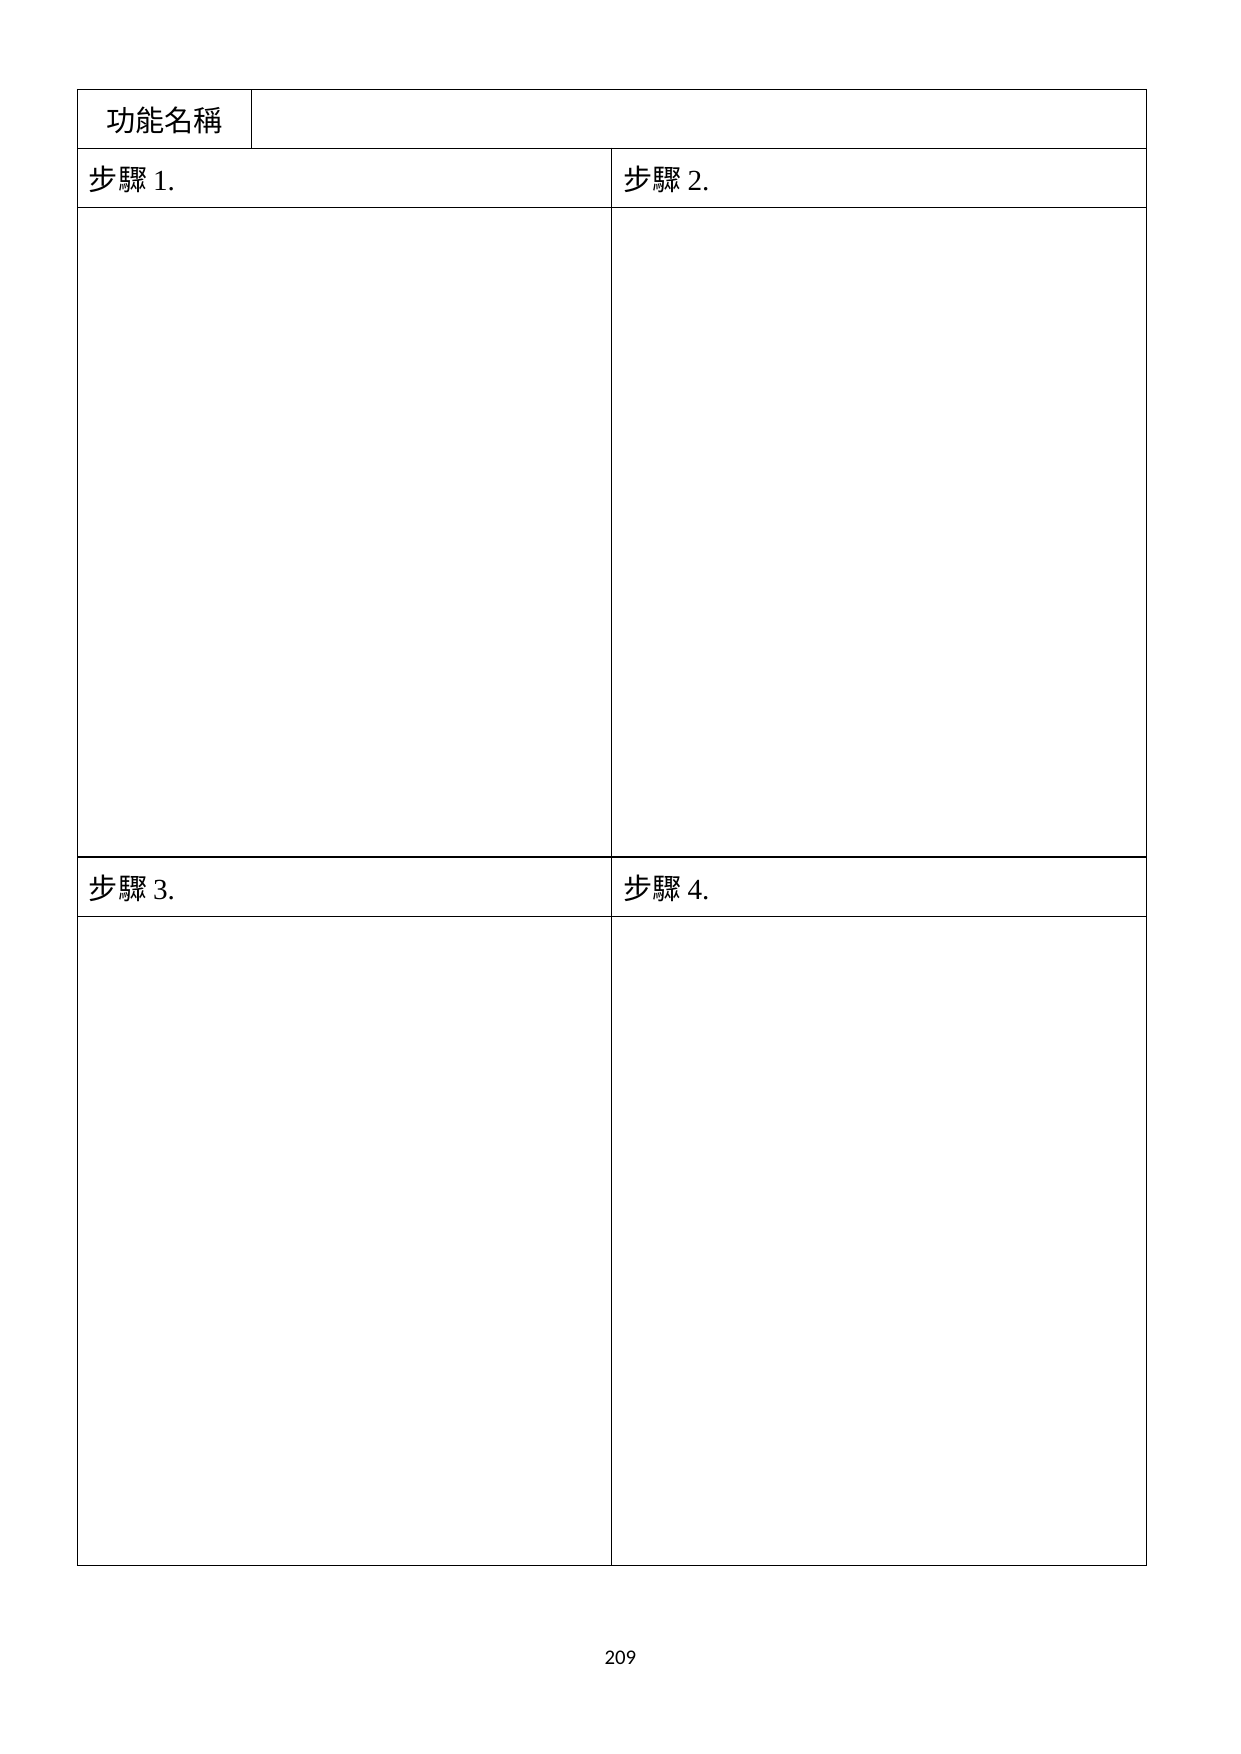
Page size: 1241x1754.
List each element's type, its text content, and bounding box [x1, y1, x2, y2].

table_cell [78, 208, 611, 856]
table_cell [612, 917, 1146, 1565]
table_cell 步驟3. [78, 858, 611, 916]
table_cell [78, 917, 611, 1565]
table_header [252, 90, 1146, 148]
table_header 功能名稱 [78, 90, 251, 148]
table_cell 步驟1. [78, 149, 611, 207]
table_cell 步驟2. [612, 149, 1146, 207]
table_cell 步驟4. [612, 858, 1146, 916]
table_cell [612, 208, 1146, 856]
